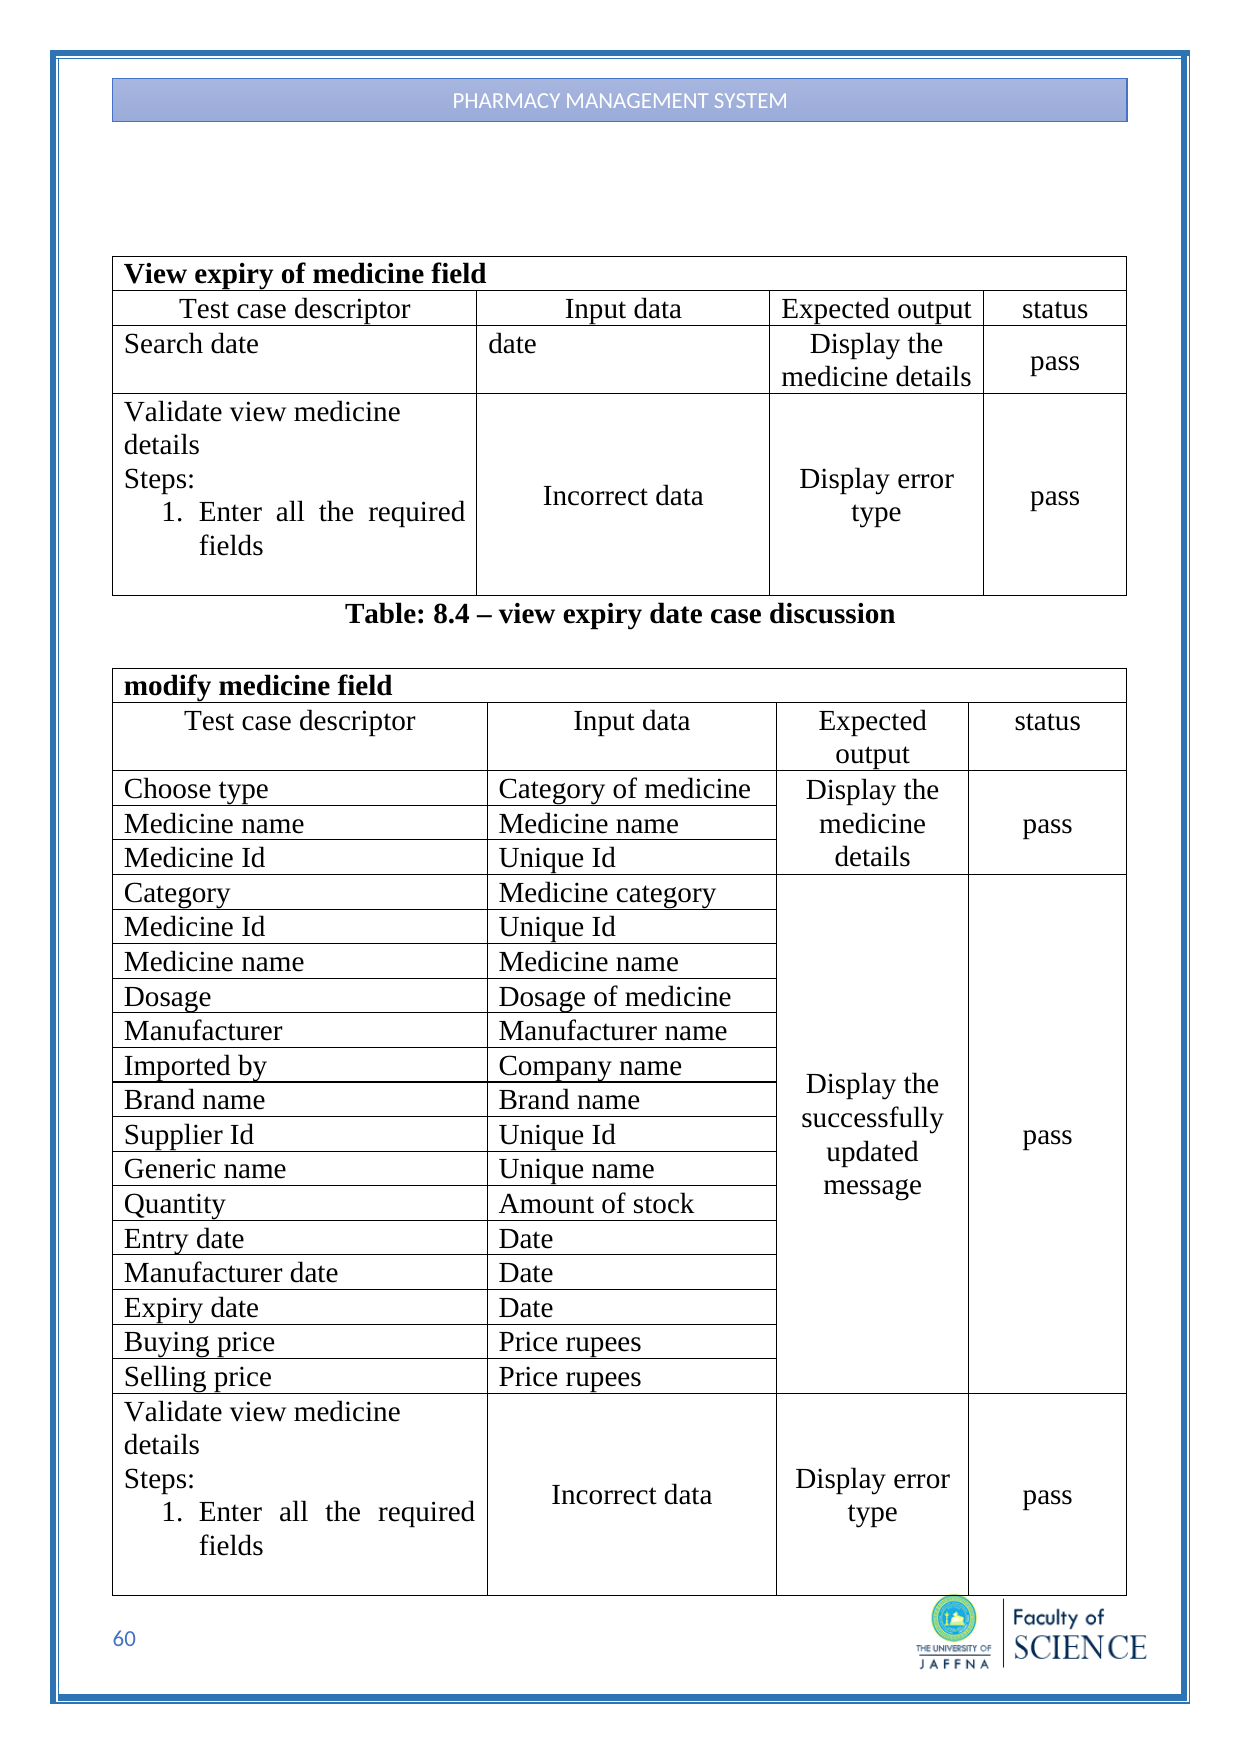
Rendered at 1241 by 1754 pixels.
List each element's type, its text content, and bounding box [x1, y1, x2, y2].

table_cell date [477, 326, 769, 393]
table_cell Medicine name [488, 944, 776, 978]
table_cell Price rupees [488, 1325, 776, 1358]
table_cell Incorrect data [488, 1394, 776, 1595]
table_header modify medicine field [113, 669, 1126, 702]
table_cell Input data [488, 703, 776, 770]
table_cell Category of medicine [488, 771, 776, 805]
table_cell Test case descriptor [113, 291, 476, 325]
table_cell Dosage [113, 979, 487, 1012]
table_cell Category [113, 875, 487, 908]
table_cell Date [488, 1290, 776, 1323]
table_cell Selling price [113, 1359, 487, 1393]
table_cell pass [984, 326, 1126, 393]
table_cell Brand name [488, 1083, 776, 1116]
table_cell Expected output [777, 703, 968, 770]
table_cell Expiry date [113, 1290, 487, 1323]
table_cell pass [969, 771, 1126, 874]
table_cell Buying price [113, 1325, 487, 1358]
table_cell Imported by [113, 1048, 487, 1081]
table_cell Medicine Id [113, 910, 487, 943]
table_cell Validate view medicine details Steps: Enter all the required fields [113, 394, 476, 595]
table_cell Generic name [113, 1152, 487, 1185]
table_cell Choose type [113, 771, 487, 805]
table_cell Quantity [113, 1186, 487, 1220]
table_cell Unique Id [488, 840, 776, 874]
table_cell Search date [113, 326, 476, 393]
table_cell pass [969, 1394, 1126, 1595]
table_cell Unique name [488, 1152, 776, 1185]
table_cell Expected output [770, 291, 983, 325]
table_cell Supplier Id [113, 1117, 487, 1151]
table_cell Brand name [113, 1083, 487, 1116]
table_cell Validate view medicine details Steps: Enter all the required fields [113, 1394, 487, 1595]
text Table: 8.4 – view expiry date case discussion [112, 596, 1128, 630]
picture [879, 1589, 1181, 1674]
table_cell Dosage of medicine [488, 979, 776, 1012]
table_cell Manufacturer date [113, 1255, 487, 1289]
table_cell Display error type [770, 394, 983, 595]
table_cell Medicine name [113, 806, 487, 839]
table_cell Display error type [777, 1394, 968, 1595]
table_cell Display the medicine details [770, 326, 983, 393]
table_cell Entry date [113, 1221, 487, 1254]
table_header View expiry of medicine field [113, 257, 1126, 290]
table_cell Date [488, 1221, 776, 1254]
table_cell Price rupees [488, 1359, 776, 1393]
table_cell Test case descriptor [113, 703, 487, 770]
table_cell Medicine category [488, 875, 776, 908]
table_cell Medicine name [488, 806, 776, 839]
table_cell Medicine name [113, 944, 487, 978]
table_cell Incorrect data [477, 394, 769, 595]
table_cell Display the successfully updated message [777, 875, 968, 1393]
table_cell Manufacturer [113, 1013, 487, 1047]
table_cell Medicine Id [113, 840, 487, 874]
table_cell Company name [488, 1048, 776, 1081]
table_cell status [969, 703, 1126, 770]
table_cell Unique Id [488, 910, 776, 943]
table_cell Display the medicine details [777, 771, 968, 874]
table_cell Amount of stock [488, 1186, 776, 1220]
table_cell Date [488, 1255, 776, 1289]
table_cell status [984, 291, 1126, 325]
table_cell Input data [477, 291, 769, 325]
table_cell pass [969, 875, 1126, 1393]
table_cell Manufacturer name [488, 1013, 776, 1047]
table_cell pass [984, 394, 1126, 595]
table_cell Unique Id [488, 1117, 776, 1151]
